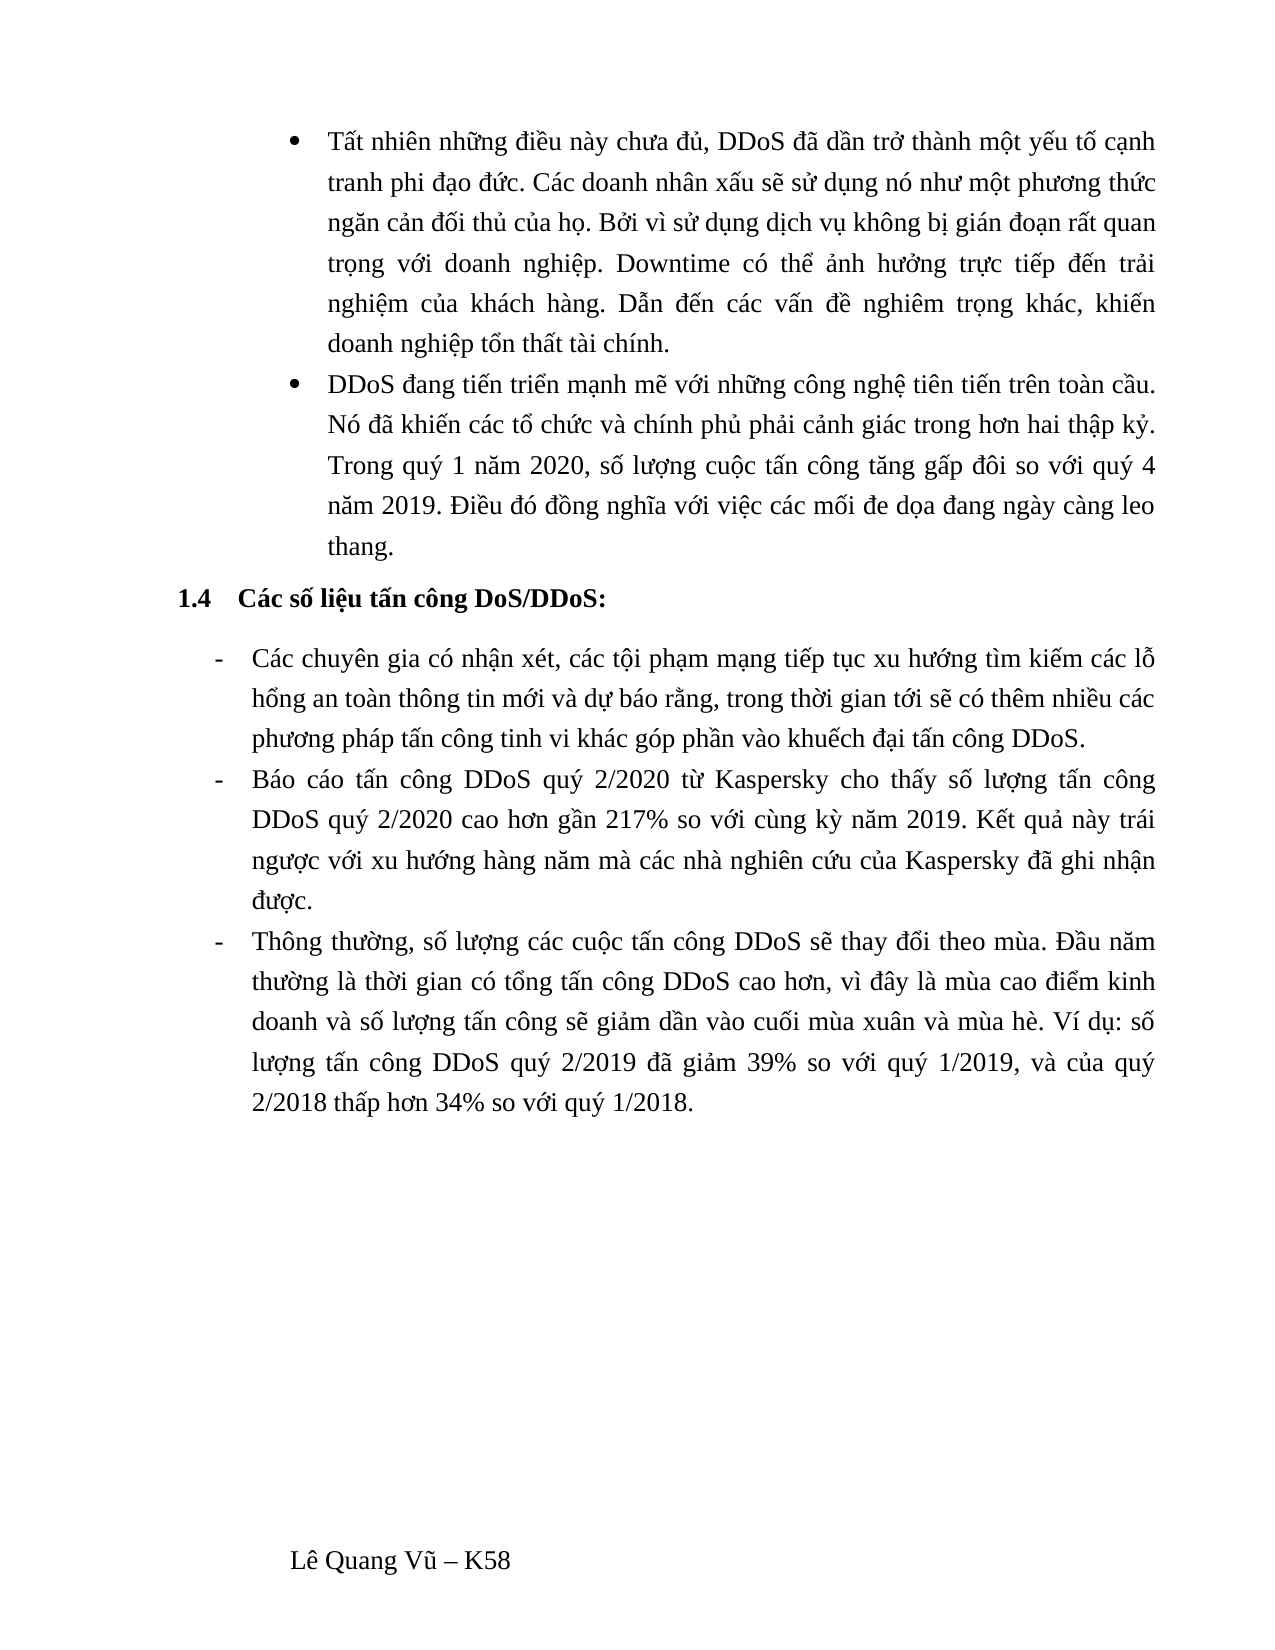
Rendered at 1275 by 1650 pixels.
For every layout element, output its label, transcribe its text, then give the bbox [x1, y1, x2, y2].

list Báo cáo tấn công DDoS quý 2/2020 từ Kaspersky cho thấy số lượng tấn công DDoS quý 2/2020 cao hơn gần 217% so với cùng kỳ năm 2019. Kết quả này trái ngược với xu hướng hàng năm mà các nhà nghiên cứu của Kaspersky đã ghi nhận được. [214, 763, 1157, 915]
list DDoS đang tiến triển mạnh mẽ với những công nghệ tiên tiến trên toàn cầu. Nó đã khiến các tổ chức và chính phủ phải cảnh giác trong hơn hai thập kỷ. Trong quý 1 năm 2020, số lượng cuộc tấn công tăng gấp đôi so với quý 4 năm 2019. Điều đó đồng nghĩa với việc các mối đe dọa đang ngày càng leo thang. [290, 368, 1157, 561]
list Tất nhiên những điều này chưa đủ, DDoS đã dần trở thành một yếu tố cạnh tranh phi đạo đức. Các doanh nhân xấu sẽ sử dụng nó như một phương thức ngăn cản đối thủ của họ. Bởi vì sử dụng dịch vụ không bị gián đoạn rất quan trọng với doanh nghiệp. Downtime có thể ảnh hưởng trực tiếp đến trải nghiệm của khách hàng. Dẫn đến các vấn đề nghiêm trọng khác, khiến doanh nghiệp tổn thất tài chính. [290, 125, 1157, 359]
list Thông thường, số lượng các cuộc tấn công DDoS sẽ thay đổi theo mùa. Đầu năm thường là thời gian có tổng tấn công DDoS cao hơn, vì đây là mùa cao điểm kinh doanh và số lượng tấn công sẽ giảm dần vào cuối mùa xuân và mùa hè. Ví dụ: số lượng tấn công DDoS quý 2/2019 đã giảm 39% so với quý 1/2019, và của quý 2/2018 thấp hơn 34% so với quý 1/2018. [214, 925, 1157, 1117]
subtitle Các số liệu tấn công DoS/DDoS: [177, 583, 1157, 614]
list Các chuyên gia có nhận xét, các tội phạm mạng tiếp tục xu hướng tìm kiếm các lỗ hổng an toàn thông tin mới và dự báo rằng, trong thời gian tới sẽ có thêm nhiều các phương pháp tấn công tinh vi khác góp phần vào khuếch đại tấn công DDoS. [214, 642, 1157, 754]
